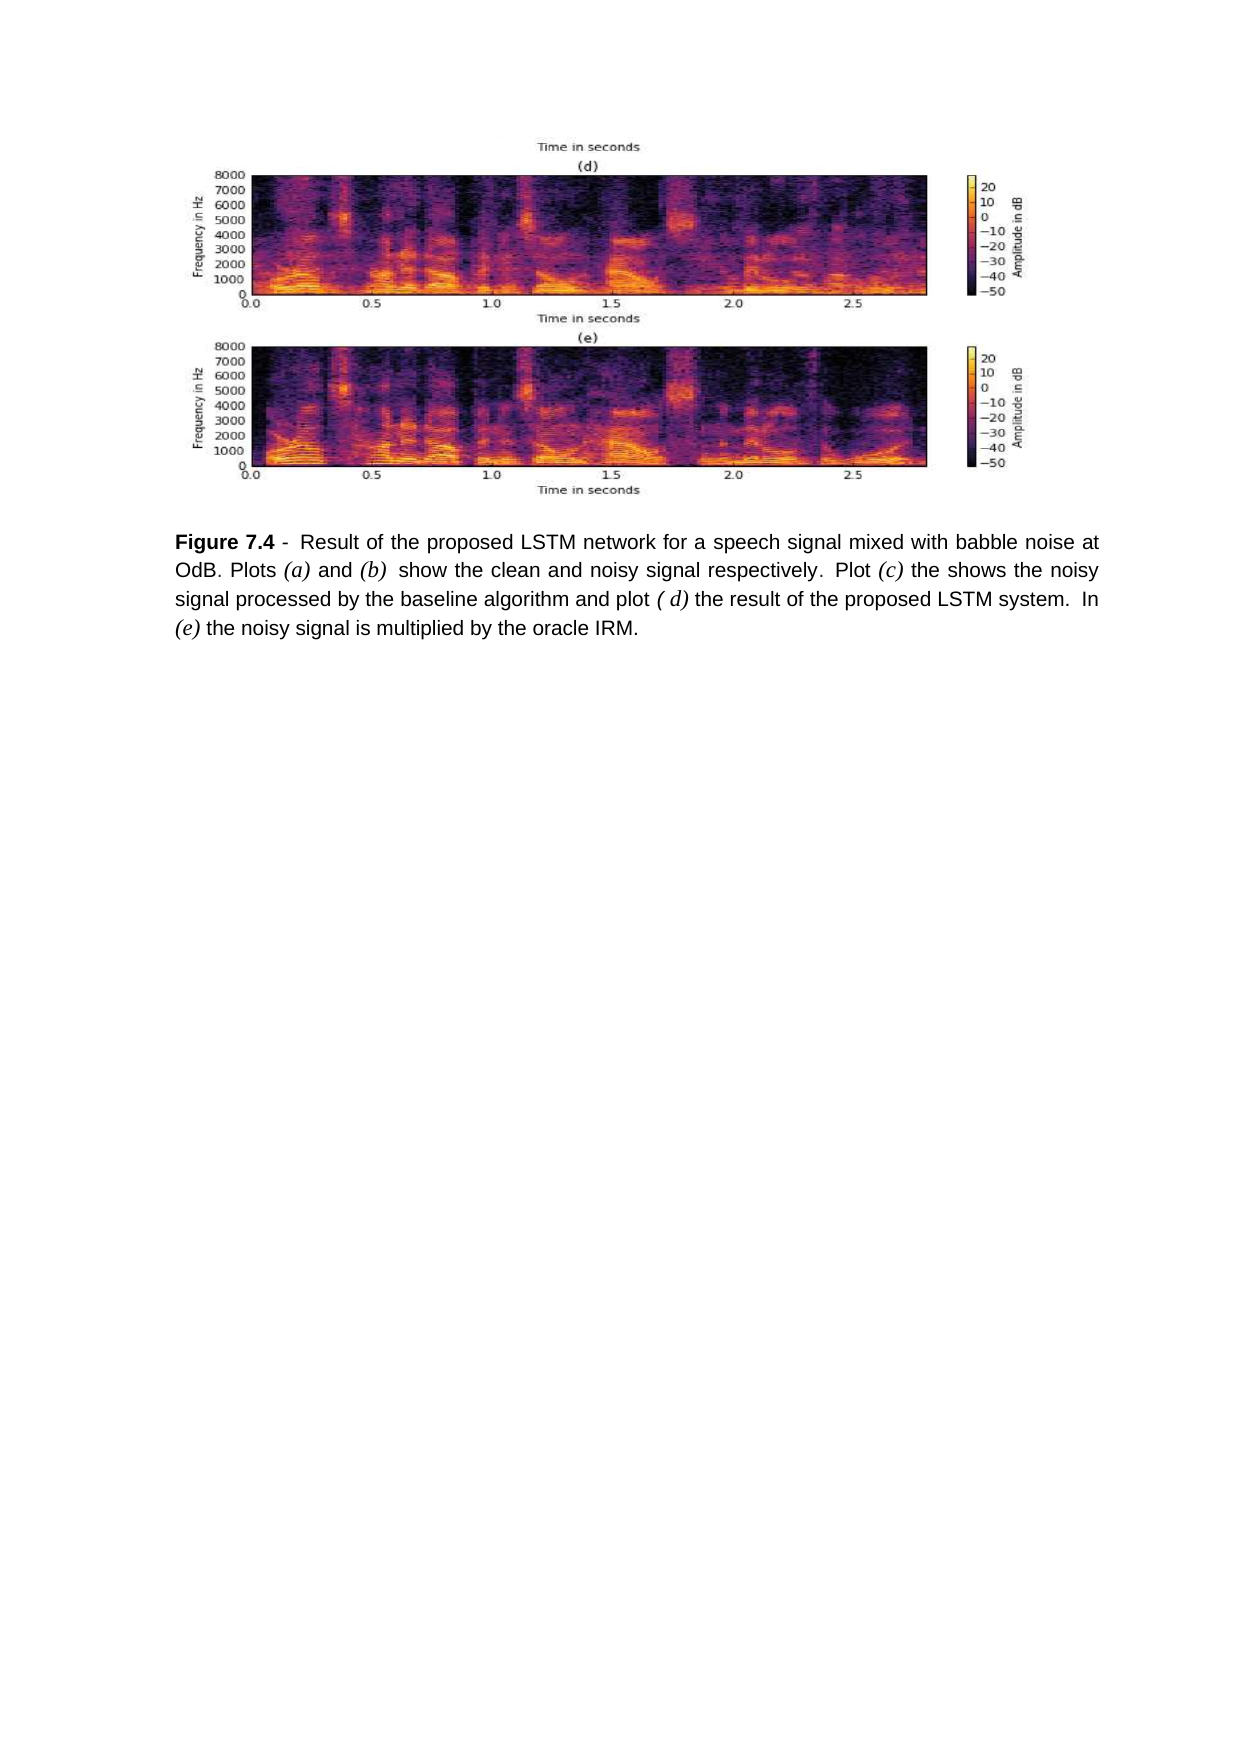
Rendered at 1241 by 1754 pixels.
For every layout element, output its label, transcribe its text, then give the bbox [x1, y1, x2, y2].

picture [175, 137, 1048, 504]
text Figure 7.4 - Result of the proposed LSTM network for a speech signal mixed with babble noise at OdB. Plots (a) and (b) show the clean and noisy signal respectively. Plot (c) the shows the noisy signal processed by the baseline algorithm and plot ( d) the result of the proposed LSTM system. In (e) the noisy signal is multiplied by the oracle IRM. [175, 530, 1099, 641]
